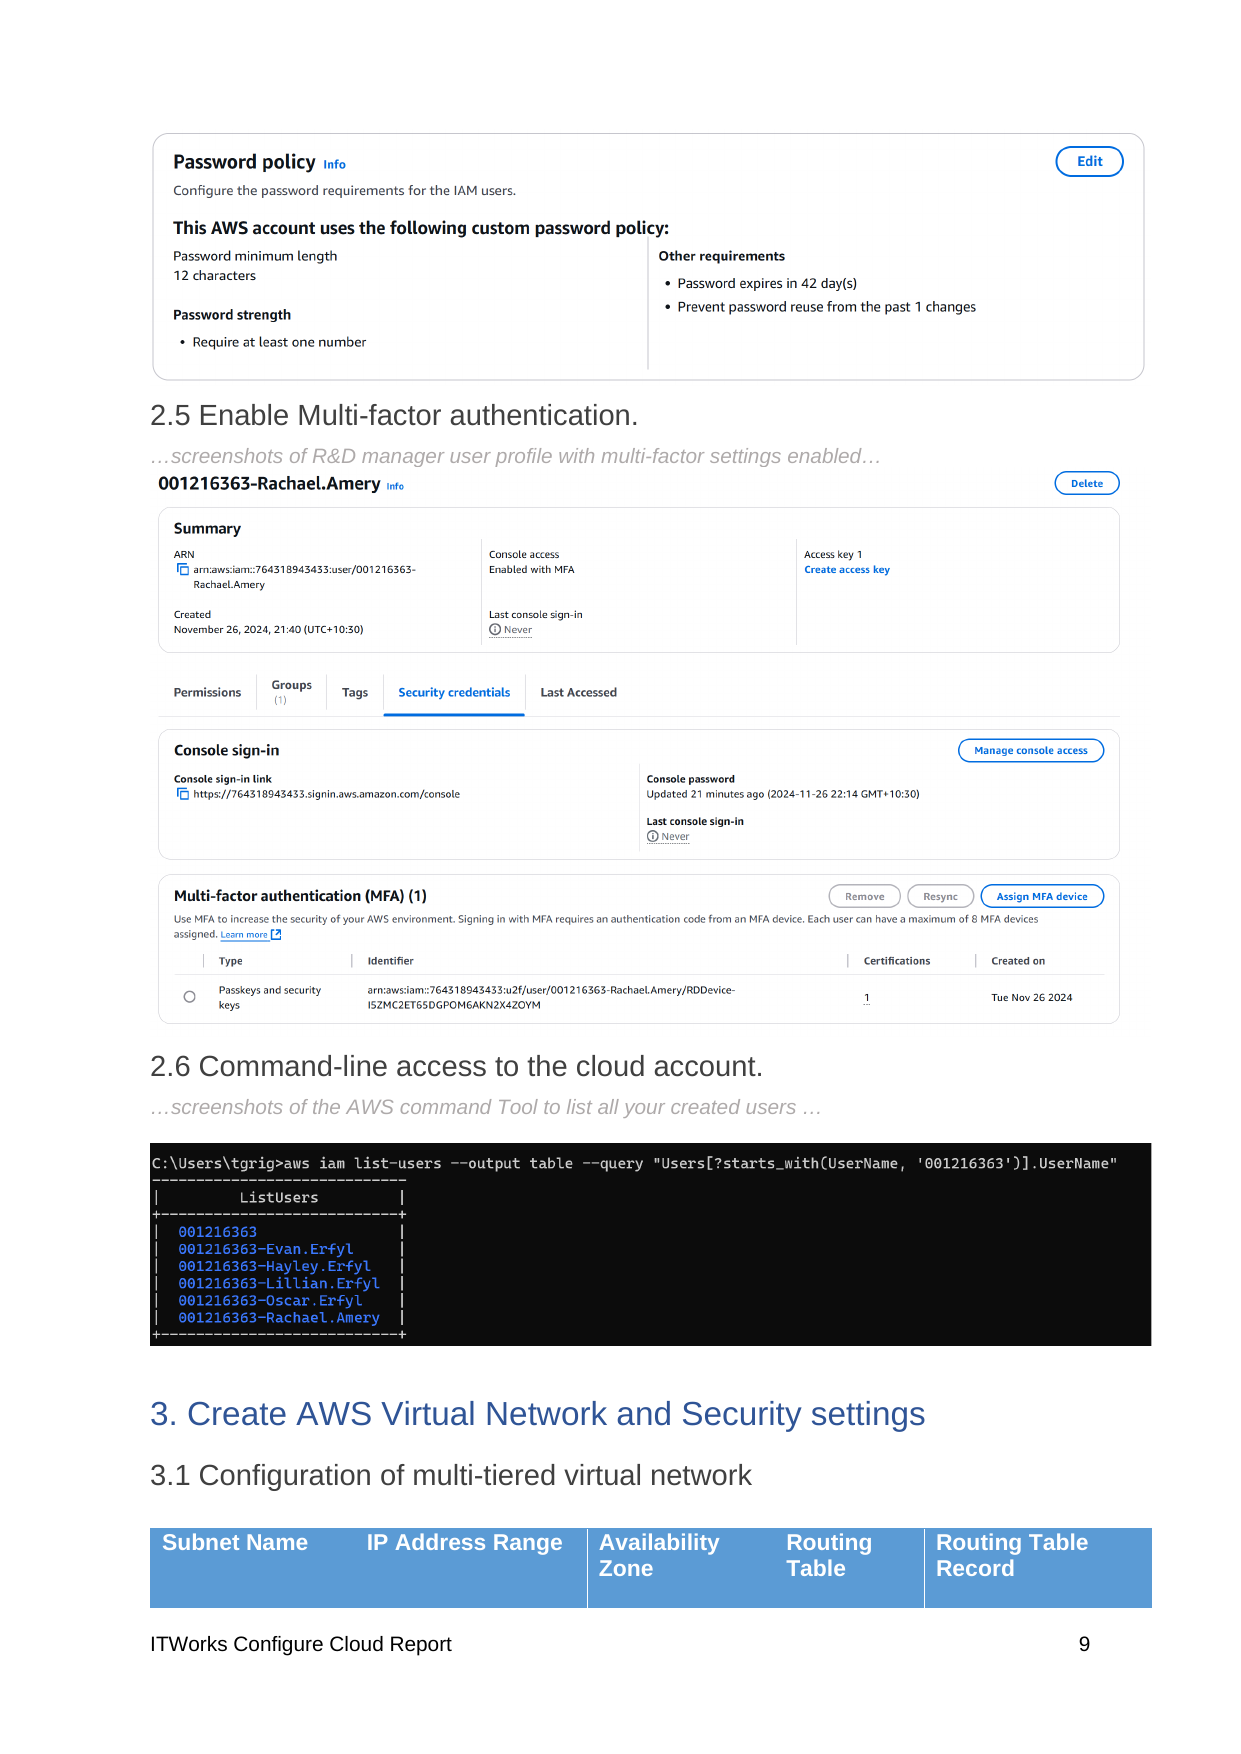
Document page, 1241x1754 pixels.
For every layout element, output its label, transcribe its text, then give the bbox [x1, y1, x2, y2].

table_header IP Address Range [355, 1529, 587, 1608]
subtitle 3.1 Configuration of multi-tiered virtual network [150, 1458, 1152, 1491]
subtitle 3. Create AWS Virtual Network and Security settings [150, 1394, 1152, 1433]
table_header Subnet Name [151, 1529, 355, 1608]
table_header Routing Table Record [925, 1529, 1151, 1608]
picture [150, 467, 1152, 1037]
text …screenshots of R&D manager user profile with multi-factor settings enabled… [150, 444, 1152, 467]
subtitle 2.5 Enable Multi-factor authentication. [150, 398, 1152, 431]
subtitle 2.6 Command-line access to the cloud account. [150, 1049, 1152, 1083]
picture [150, 129, 1152, 386]
picture [150, 1143, 1152, 1346]
text …screenshots of the AWS command Tool to list all your created users … [150, 1095, 1152, 1119]
table_header Availability Zone [588, 1529, 775, 1608]
table_header Routing Table [775, 1529, 924, 1608]
